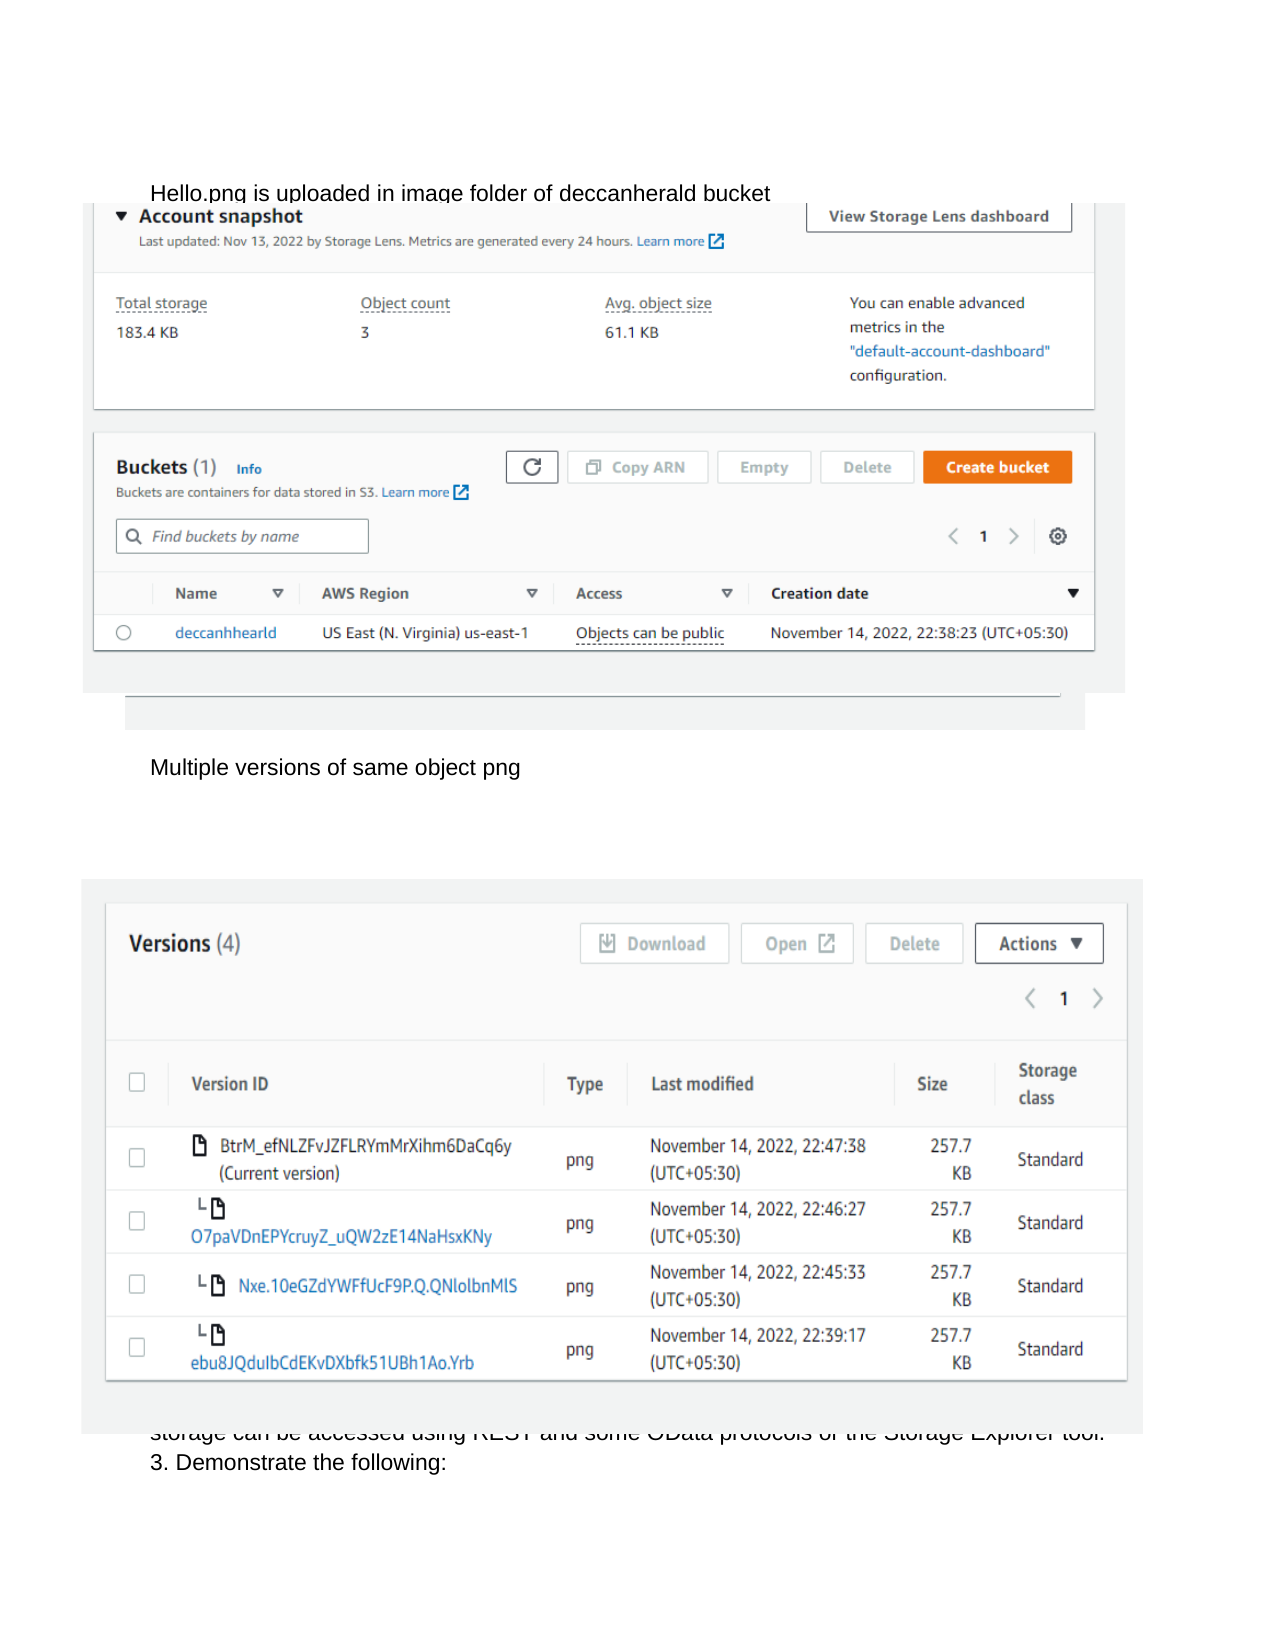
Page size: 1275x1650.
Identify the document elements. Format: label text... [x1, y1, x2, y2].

picture [81, 879, 1143, 1434]
text storage can be accessed using REST and some OData protocols or the Storage Explorer tool. 3. Demonstrate the following: [150, 1434, 1125, 1475]
picture [82, 203, 1126, 730]
text Hello.png is uploaded in image folder of deccanherald bucket [150, 180, 1125, 203]
text Multiple versions of same object png [150, 754, 1125, 781]
